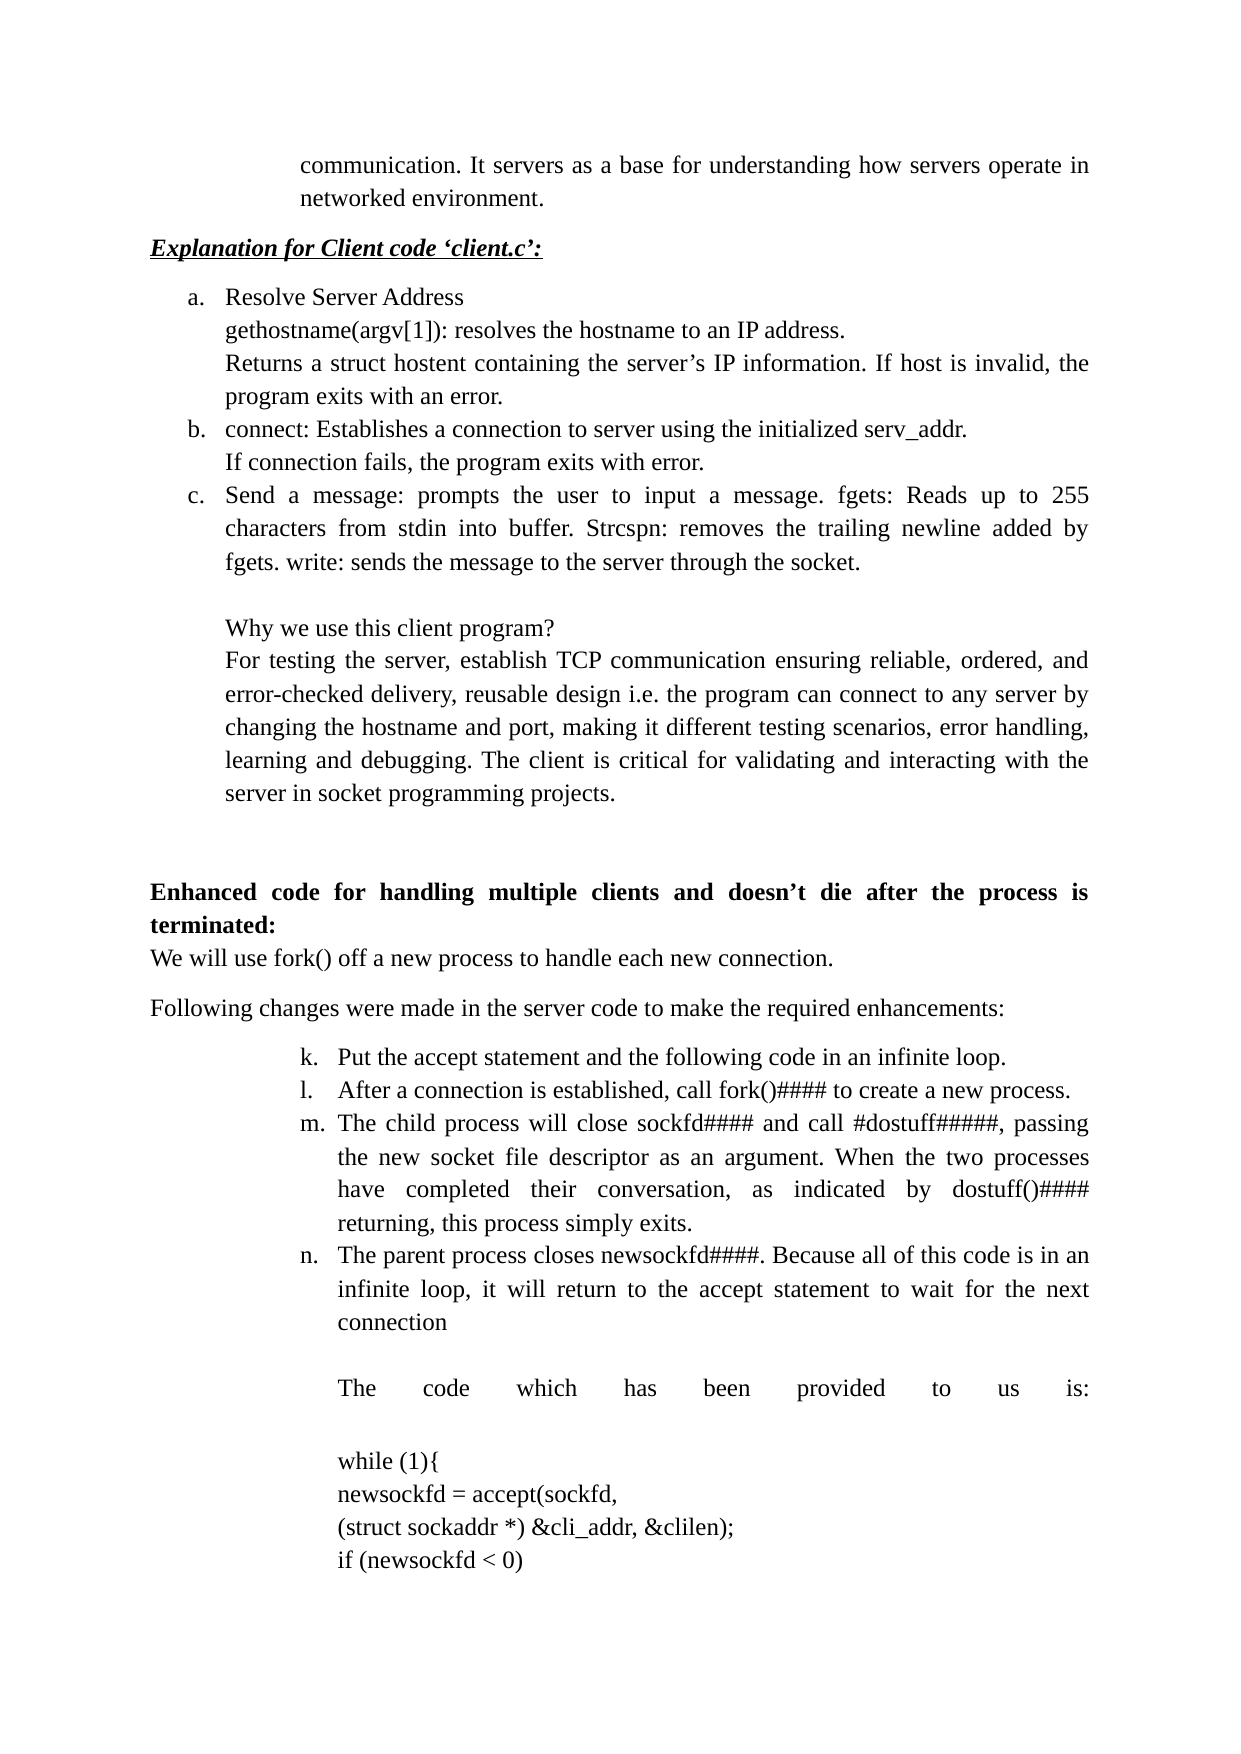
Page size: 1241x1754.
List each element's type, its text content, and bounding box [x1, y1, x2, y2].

list The code which has been provided to us is: [337, 1373, 1090, 1441]
text Explanation for Client code ‘client.c’: [150, 233, 1090, 261]
list The parent process closes newsockfd####. Because all of this code is in an infinite loop, it will return to the accept statement to wait for the next connection [300, 1241, 1090, 1335]
list If connection fails, the program exits with error. [225, 447, 1090, 476]
list connect: Establishes a connection to server using the initialized serv_addr. [187, 414, 1090, 443]
list (struct sockaddr *) &cli_addr, &clilen); [337, 1512, 1090, 1541]
list Resolve Server Address [187, 282, 1090, 311]
list while (1){ [337, 1446, 1090, 1474]
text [300, 150, 1090, 212]
list The child process will close sockfd#### and call #dostuff#####, passing the new socket file descriptor as an argument. When the two processes have completed their conversation, as indicated by dostuff()#### returning, this process simply exits. [300, 1108, 1090, 1236]
list Why we use this client program? [225, 613, 1090, 641]
list if (newsockfd < 0) [337, 1545, 1090, 1573]
list For testing the server, establish TCP communication ensuring reliable, ordered, and error-checked delivery, reusable design i.e. the program can connect to any server by changing the hostname and port, making it different testing scenarios, error handling, learning and debugging. The client is critical for validating and interacting with the server in socket programming projects. [225, 646, 1090, 806]
list Returns a struct hostent containing the server’s IP information. If host is invalid, the program exits with an error. [225, 348, 1090, 410]
list Put the accept statement and the following code in an infinite loop. [300, 1042, 1090, 1071]
list gethostname(argv[1]): resolves the hostname to an IP address. [225, 315, 1090, 344]
list Send a message: prompts the user to input a message. fgets: Reads up to 255 characters from stdin into buffer. Strcspn: removes the trailing newline added by fgets. write: sends the message to the server through the socket. [187, 481, 1090, 575]
list After a connection is established, call fork()#### to create a new process. [300, 1076, 1090, 1104]
text Enhanced code for handling multiple clients and doesn’t die after the process is terminated: We will use fork() off a new process to handle each new connection. [150, 877, 1090, 972]
text Following changes were made in the server code to make the required enhancements: [150, 993, 1090, 1022]
list newsockfd = accept(sockfd, [337, 1479, 1090, 1507]
